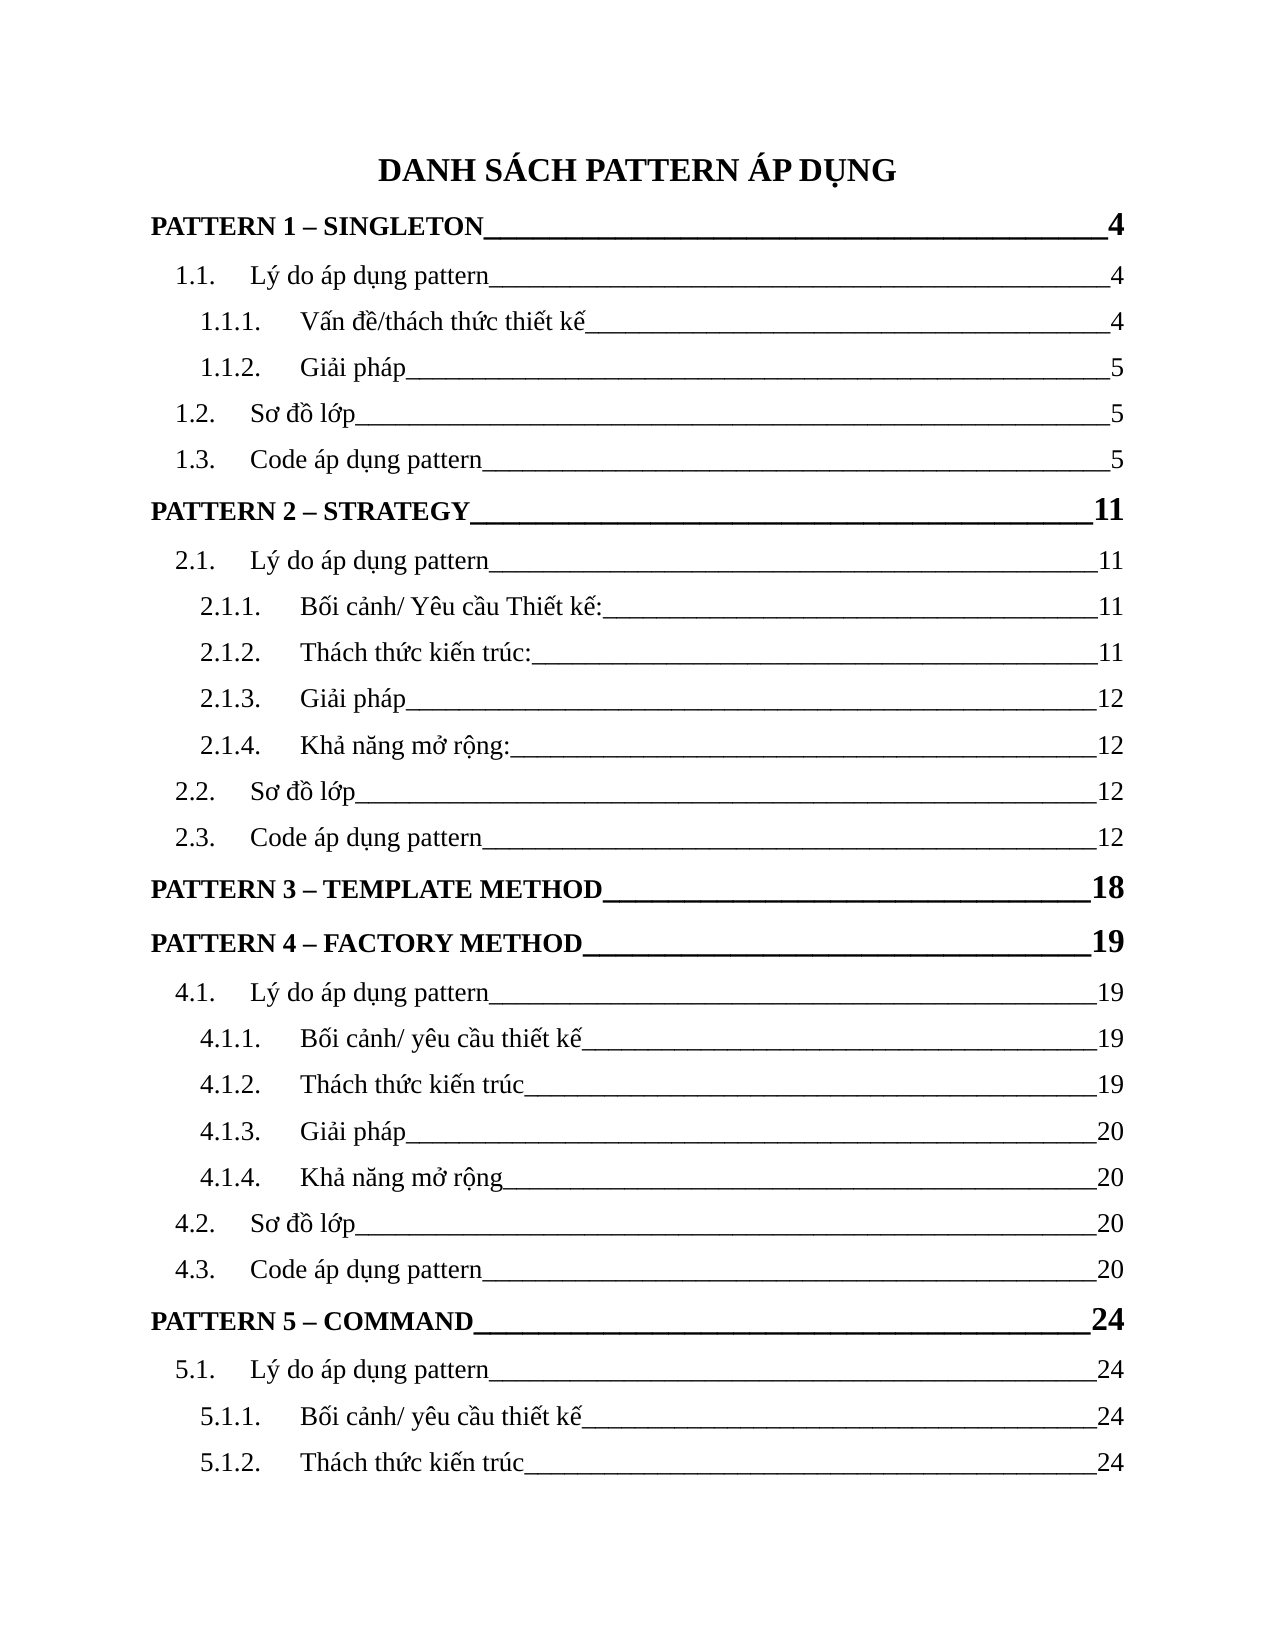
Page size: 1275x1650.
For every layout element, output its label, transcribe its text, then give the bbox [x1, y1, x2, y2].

text 4.1.1. Bối cảnh/ yêu cầu thiết kế 19 [200, 1022, 1125, 1053]
text 4.1.4. Khả năng mở rộng 20 [200, 1161, 1125, 1192]
text 1.1.2. Giải pháp 5 [200, 351, 1125, 382]
text 4.1. Lý do áp dụng pattern 19 [175, 976, 1125, 1007]
text 2.1. Lý do áp dụng pattern 11 [175, 544, 1125, 575]
text 1.3. Code áp dụng pattern 5 [175, 443, 1125, 475]
text PATTERN 3 – TEMPLATE METHOD 18 [150, 867, 1125, 906]
text 5.1. Lý do áp dụng pattern 24 [175, 1354, 1125, 1385]
text 1.1.1. Vấn đề/thách thức thiết kế 4 [200, 305, 1125, 336]
text 2.1.4. Khả năng mở rộng: 12 [200, 729, 1125, 760]
text PATTERN 2 – STRATEGY 11 [150, 490, 1125, 528]
text DANH SÁCH PATTERN ÁP DỤNG [150, 150, 1125, 188]
text 5.1.1. Bối cảnh/ yêu cầu thiết kế 24 [200, 1400, 1125, 1431]
text 2.1.3. Giải pháp 12 [200, 683, 1125, 714]
text 4.2. Sơ đồ lớp 20 [175, 1207, 1125, 1238]
text 2.3. Code áp dụng pattern 12 [175, 821, 1125, 852]
text 4.3. Code áp dụng pattern 20 [175, 1253, 1125, 1284]
text 2.2. Sơ đồ lớp 12 [175, 775, 1125, 806]
text PATTERN 4 – FACTORY METHOD 19 [150, 922, 1125, 960]
text 4.1.2. Thách thức kiến trúc 19 [200, 1068, 1125, 1099]
text 1.2. Sơ đồ lớp 5 [175, 397, 1125, 428]
text PATTERN 5 – COMMAND 24 [150, 1299, 1125, 1337]
text 4.1.3. Giải pháp 20 [200, 1114, 1125, 1146]
text 5.1.2. Thách thức kiến trúc 24 [200, 1446, 1125, 1477]
text PATTERN 1 – SINGLETON 4 [150, 204, 1125, 243]
text 1.1. Lý do áp dụng pattern 4 [175, 259, 1125, 290]
text 2.1.2. Thách thức kiến trúc: 11 [200, 636, 1125, 668]
text 2.1.1. Bối cảnh/ Yêu cầu Thiết kế: 11 [200, 590, 1125, 621]
